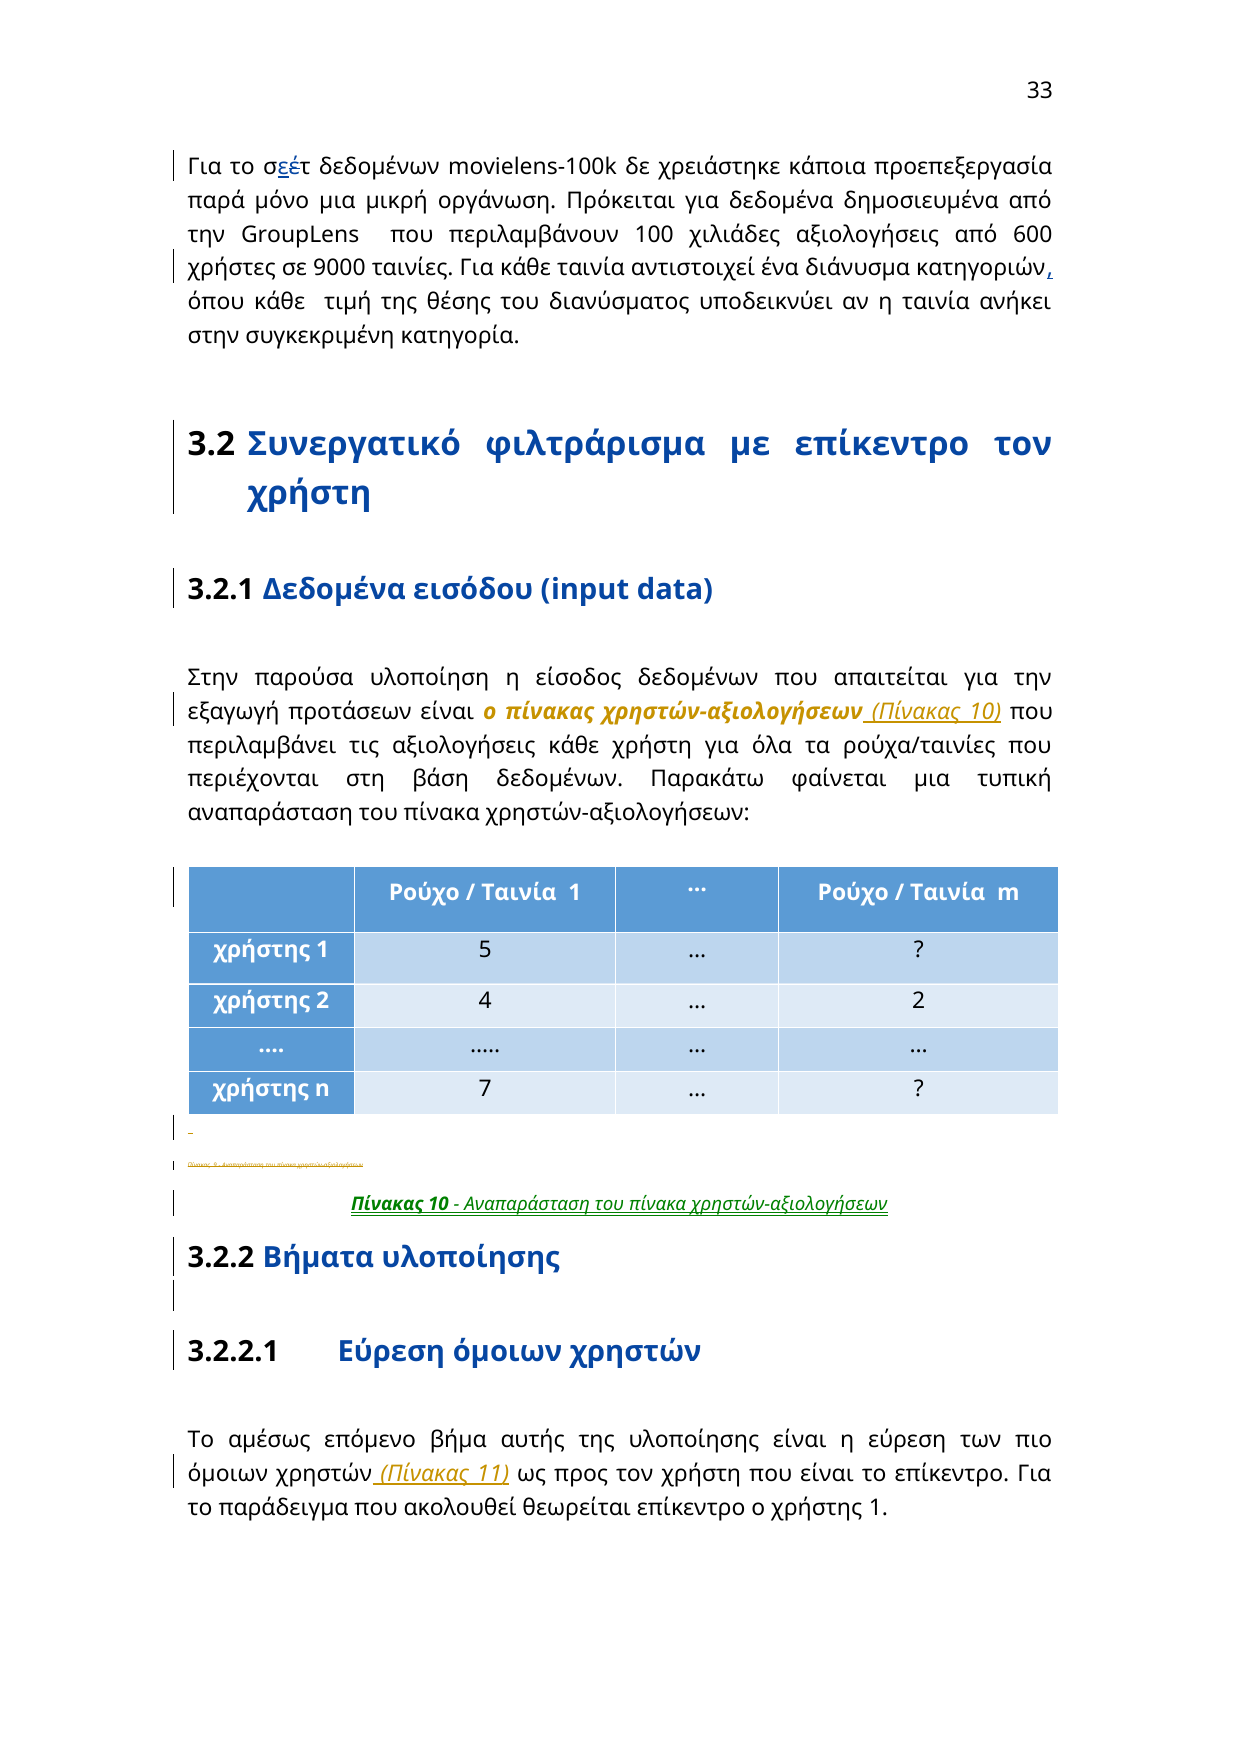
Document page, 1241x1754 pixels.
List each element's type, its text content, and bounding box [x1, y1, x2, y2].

subtitle Βήματα υλοποίησης [187, 1237, 1053, 1276]
table_header … [616, 867, 778, 932]
table_cell … [779, 1028, 1058, 1071]
table_cell 5 [355, 933, 615, 983]
table_cell χρήστης n [189, 1072, 354, 1114]
table_cell … [616, 1072, 778, 1114]
table_cell … [616, 985, 778, 1027]
table_cell ? [779, 933, 1058, 983]
table_cell χρήστης 1 [189, 933, 354, 983]
table_cell ….. [355, 1028, 615, 1071]
table_cell … [616, 1028, 778, 1071]
table_cell 4 [355, 985, 615, 1027]
table_cell ? [779, 1072, 1058, 1114]
subtitle Εύρεση όμοιων χρηστών [187, 1330, 1053, 1370]
table_header Ρούχο / Ταινία 1 [355, 867, 615, 932]
table_cell 2 [779, 985, 1058, 1027]
table_header [189, 867, 354, 932]
table_cell …. [189, 1028, 354, 1071]
text Για το στ δεδομένων movielens-100k δε χρειάστηκε κάποια προεπεξεργασία παρά μόνο μια μικρή οργάνωση. Πρόκειται για δεδομένα δημοσιευμένα από την GroupLens που περιλαμβάνουν 100 χιλιάδες αξιολογήσεις από 600 χρήστες σε 9000 ταινίες. Για κάθε ταινία αντιστοιχεί ένα διάνυσμα κατηγοριών όπου κάθε τιμή της θέσης του διανύσματος υποδεικνύει αν η ταινία ανήκει στην συγκεκριμένη κατηγορία. [187, 150, 1053, 350]
text Στην παρούσα υλοποίηση η είσοδος δεδομένων που απαιτείται για την εξαγωγή προτάσεων είναι ο πίνακας χρηστών-αξιολογήσεων που περιλαμβάνει τις αξιολογήσεις κάθε χρήστη για όλα τα ρούχα/ταινίες που περιέχονται στη βάση δεδομένων. Παρακάτω φαίνεται μια τυπική αναπαράσταση του πίνακα χρηστών-αξιολογήσεων: [187, 661, 1053, 827]
subtitle Δεδομένα εισόδου (input data) [187, 568, 1053, 608]
text Το αμέσως επόμενο βήμα αυτής της υλοποίησης είναι η εύρεση των πιο όμοιων χρηστών ως προς τον χρήστη που είναι το επίκεντρο. Για το παράδειγμα που ακολουθεί θεωρείται επίκεντρο ο χρήστης 1. [187, 1423, 1053, 1522]
table_cell 7 [355, 1072, 615, 1114]
subtitle Συνεργατικό φιλτράρισμα με επίκεντρο τον χρήστη [187, 419, 1053, 514]
table_cell … [616, 933, 778, 983]
table_cell χρήστης 2 [189, 985, 354, 1027]
table_header Ρούχο / Ταινία m [779, 867, 1058, 932]
